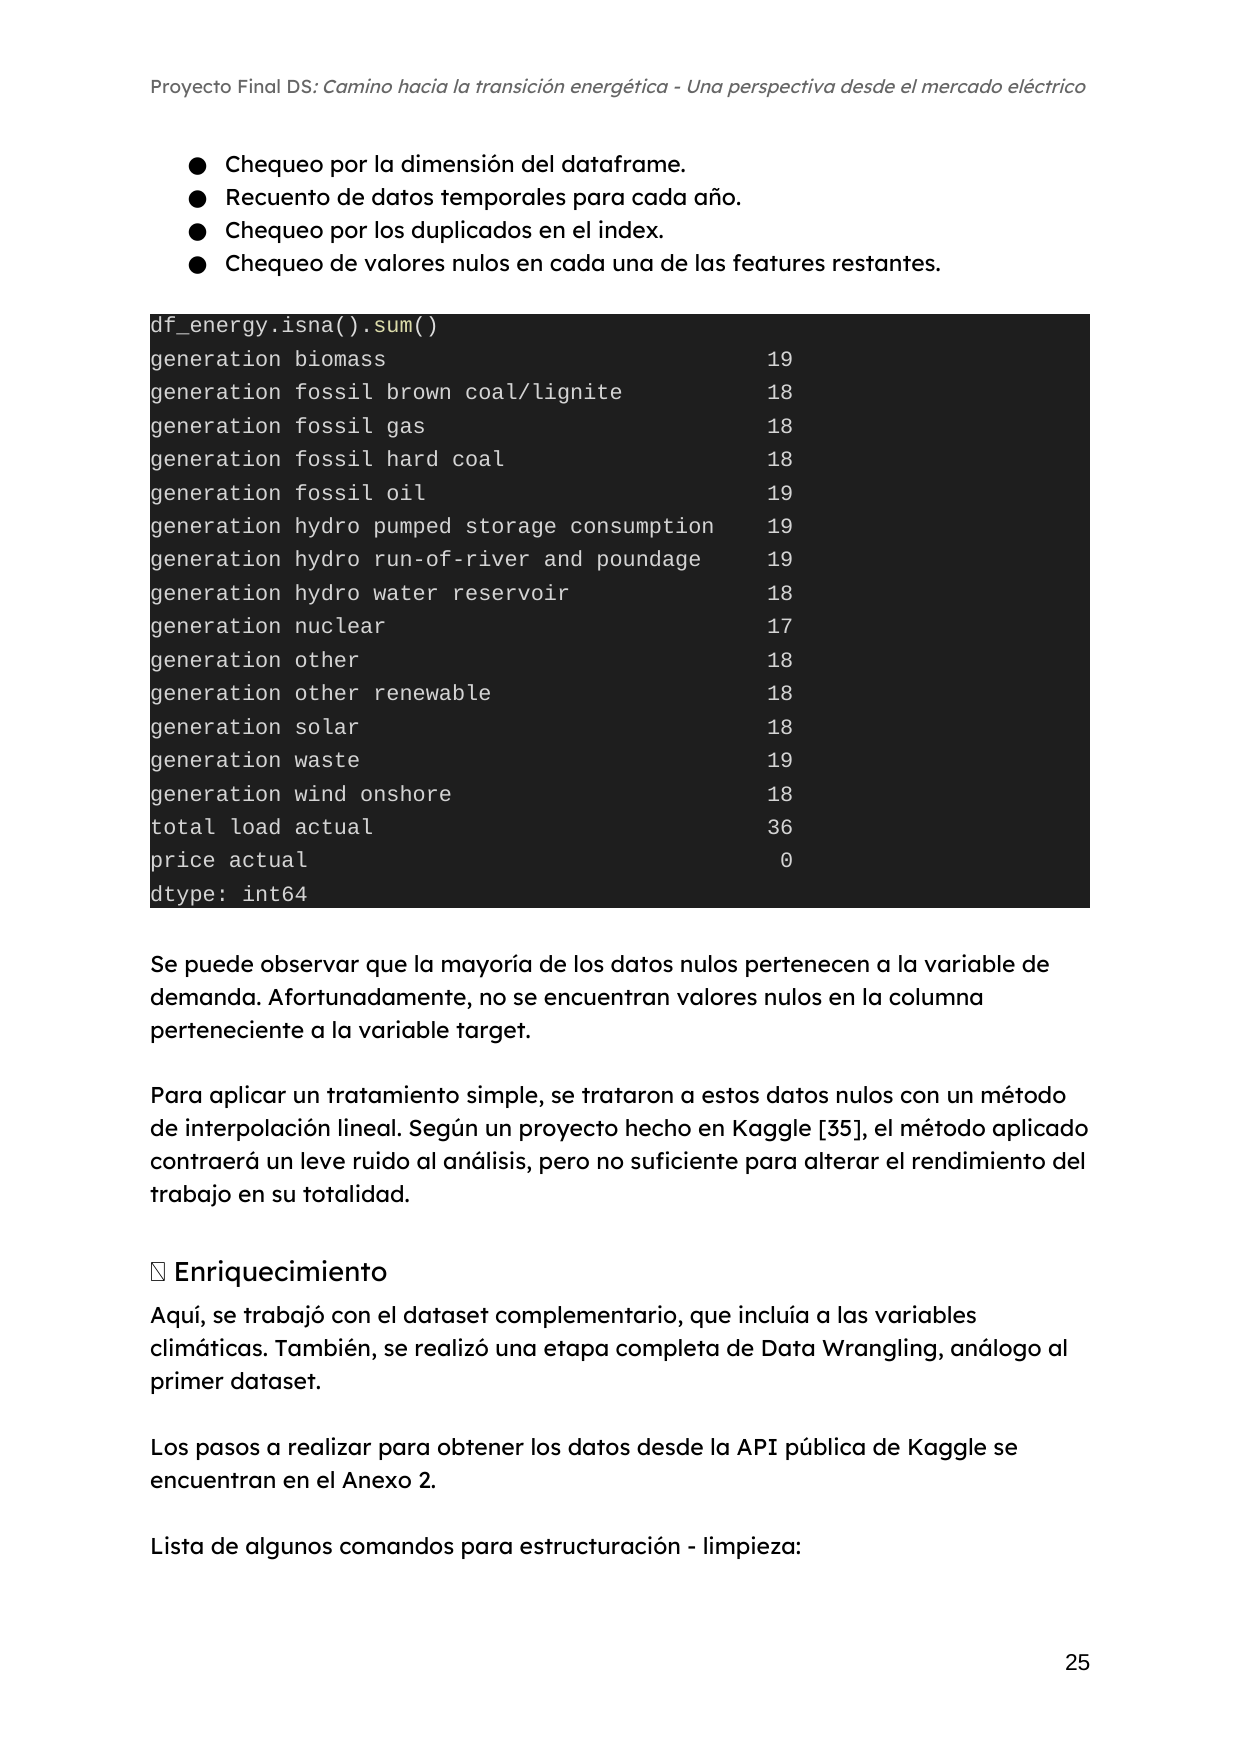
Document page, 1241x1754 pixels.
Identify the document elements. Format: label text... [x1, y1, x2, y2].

text generation solar 18 [150, 716, 1090, 741]
list Chequeo por los duplicados en el index. [187, 216, 1090, 244]
text Se puede observar que la mayoría de los datos nulos pertenecen a la variable de demanda. Afortunadamente, no se encuentran valores nulos en la columna perteneciente a la variable target. [150, 949, 1090, 1044]
text dtype: int64 [150, 883, 1090, 908]
text generation fossil hard coal 18 [150, 448, 1090, 473]
text generation fossil brown coal/lignite 18 [150, 381, 1090, 406]
text generation hydro water reservoir 18 [150, 582, 1090, 607]
text generation biomass 19 [150, 348, 1090, 373]
text generation fossil oil 19 [150, 482, 1090, 507]
text generation waste 19 [150, 749, 1090, 774]
text generation hydro pumped storage consumption 19 [150, 515, 1090, 540]
text Los pasos a realizar para obtener los datos desde la API pública de Kaggle se encuentran en el Anexo 2. [150, 1432, 1090, 1494]
list Recuento de datos temporales para cada año. [187, 183, 1090, 212]
subtitle 🔧 Enriquecimiento [150, 1254, 1090, 1288]
text total load actual 36 [150, 816, 1090, 841]
text generation nuclear 17 [150, 616, 1090, 640]
text generation wind onshore 18 [150, 783, 1090, 807]
text Para aplicar un tratamiento simple, se trataron a estos datos nulos con un método de interpolación lineal. Según un proyecto hecho en Kaggle [35], el método aplicado contraerá un leve ruido al análisis, pero no suficiente para alterar el rendimiento del trabajo en su totalidad. [150, 1081, 1090, 1208]
text generation hydro run-of-river and poundage 19 [150, 549, 1090, 573]
list Chequeo de valores nulos en cada una de las features restantes. [187, 249, 1090, 277]
text generation other renewable 18 [150, 682, 1090, 707]
text price actual 0 [150, 849, 1090, 874]
list Chequeo por la dimensión del dataframe. [187, 150, 1090, 179]
text df_energy.isna().sum() [150, 314, 1090, 339]
text Lista de algunos comandos para estructuración - limpieza: [150, 1531, 1090, 1560]
text Aquí, se trabajó con el dataset complementario, que incluía a las variables climáticas. También, se realizó una etapa completa de Data Wrangling, análogo al primer dataset. [150, 1301, 1090, 1395]
text generation fossil gas 18 [150, 415, 1090, 440]
text generation other 18 [150, 649, 1090, 674]
